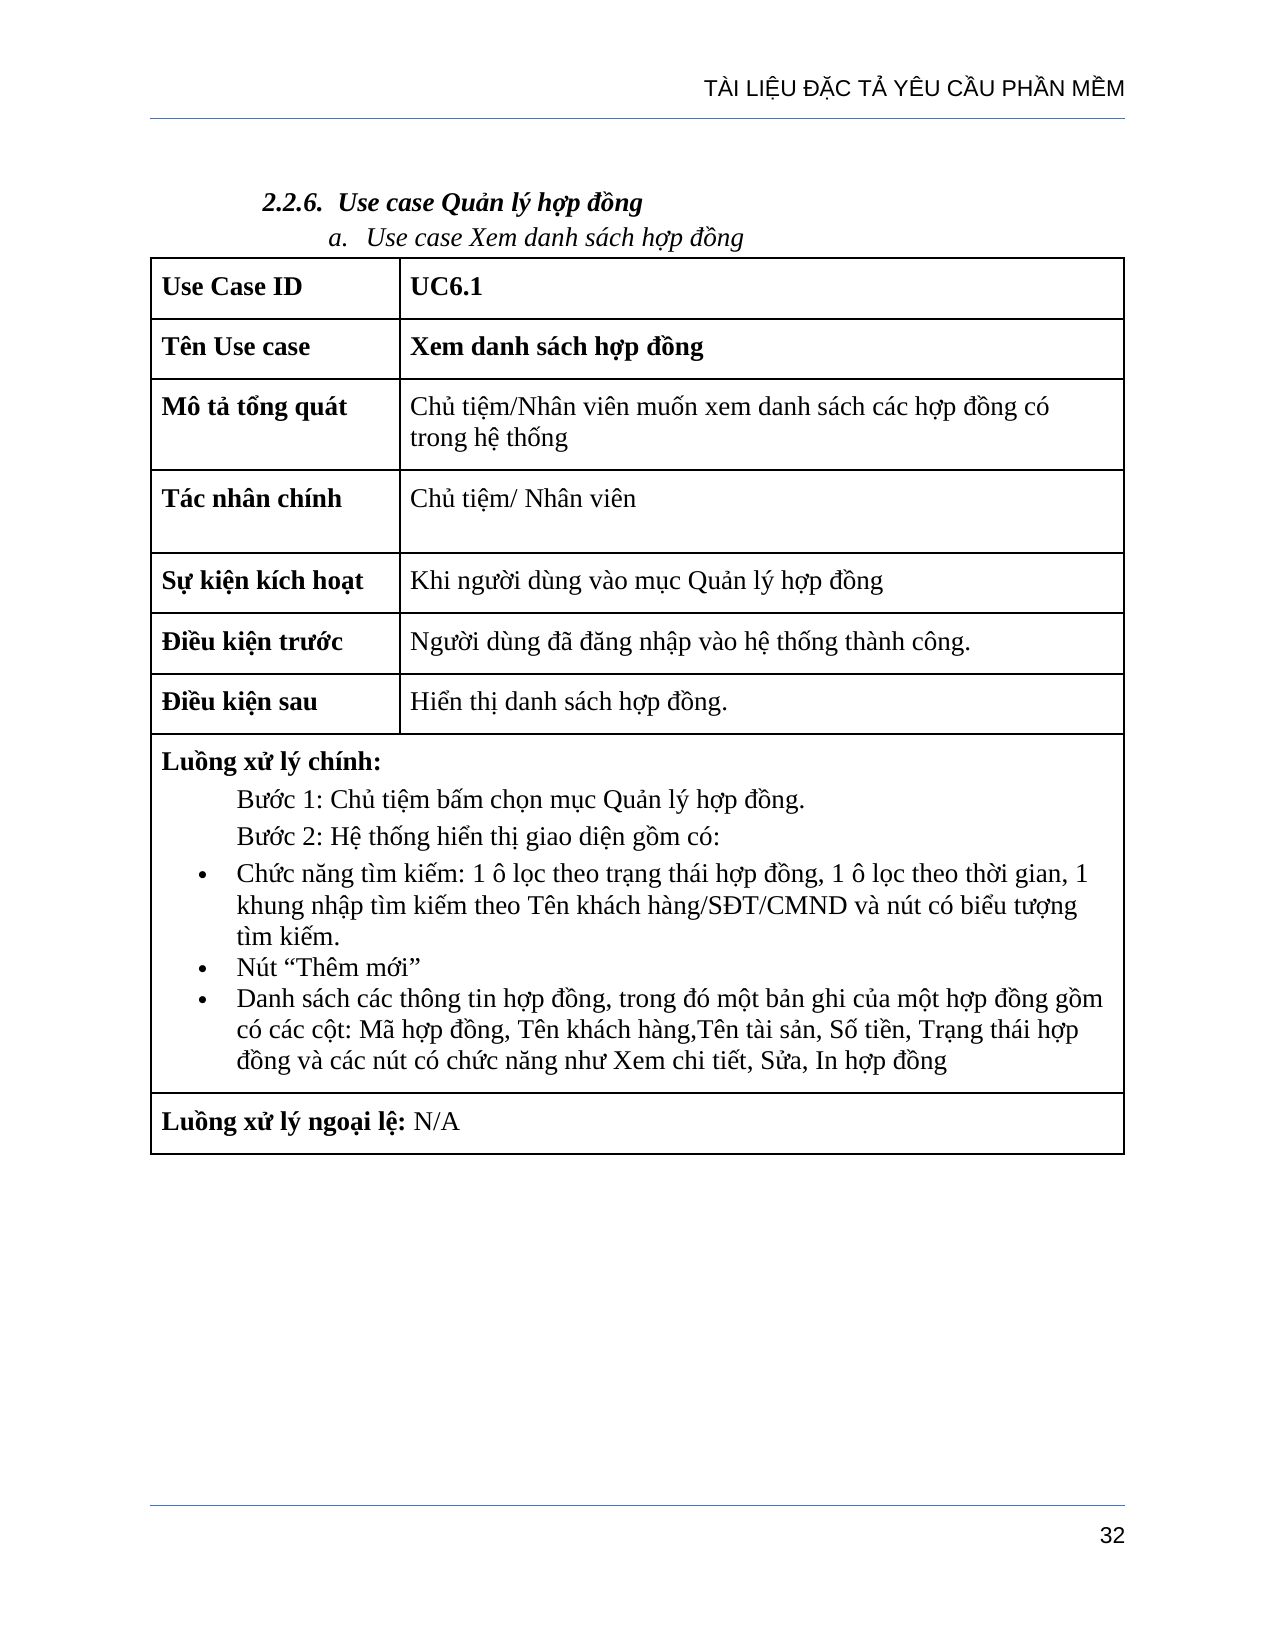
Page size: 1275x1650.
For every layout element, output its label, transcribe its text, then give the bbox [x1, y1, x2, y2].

table_cell Xem danh sách hợp đồng [401, 320, 1123, 378]
list Use case Quản lý hợp đồng [262, 186, 1125, 217]
table_cell Khi người dùng vào mục Quản lý hợp đồng [401, 554, 1123, 612]
table_cell Luồng xử lý ngoại lệ: N/A [152, 1094, 1123, 1153]
table_cell Người dùng đã đăng nhập vào hệ thống thành công. [401, 614, 1123, 673]
table_cell Điều kiện sau [152, 675, 399, 733]
table_cell Chủ tiệm/Nhân viên muốn xem danh sách các hợp đồng có trong hệ thống [401, 380, 1123, 469]
table_cell Tác nhân chính [152, 471, 399, 552]
list Use case Xem danh sách hợp đồng [328, 221, 1125, 253]
table_cell Luồng xử lý chính: Bước 1: Chủ tiệm bấm chọn mục Quản lý hợp đồng. Bước 2: Hệ thống hiển thị giao diện gồm có: Chức năng tìm kiếm: 1 ô lọc theo trạng thái hợp đồng, 1 ô lọc theo thời gian, 1 khung nhập tìm kiếm theo Tên khách hàng/SĐT/CMND và nút có biểu tượng tìm kiếm. Nút “Thêm mới” Danh sách các thông tin hợp đồng, trong đó một bản ghi của một hợp đồng gồm có các cột: Mã hợp đồng, Tên khách hàng,Tên tài sản, Số tiền, Trạng thái hợp đồng và các nút có chức năng như Xem chi tiết, Sửa, In hợp đồng [152, 735, 1123, 1092]
table_cell Hiển thị danh sách hợp đồng. [401, 675, 1123, 733]
table_header UC6.1 [401, 259, 1123, 317]
table_cell Mô tả tổng quát [152, 380, 399, 469]
table_cell Tên Use case [152, 320, 399, 378]
table_cell Điều kiện trước [152, 614, 399, 673]
table_header Use Case ID [152, 259, 399, 317]
table_cell Sự kiện kích hoạt [152, 554, 399, 612]
table_cell Chủ tiệm/ Nhân viên [401, 471, 1123, 552]
